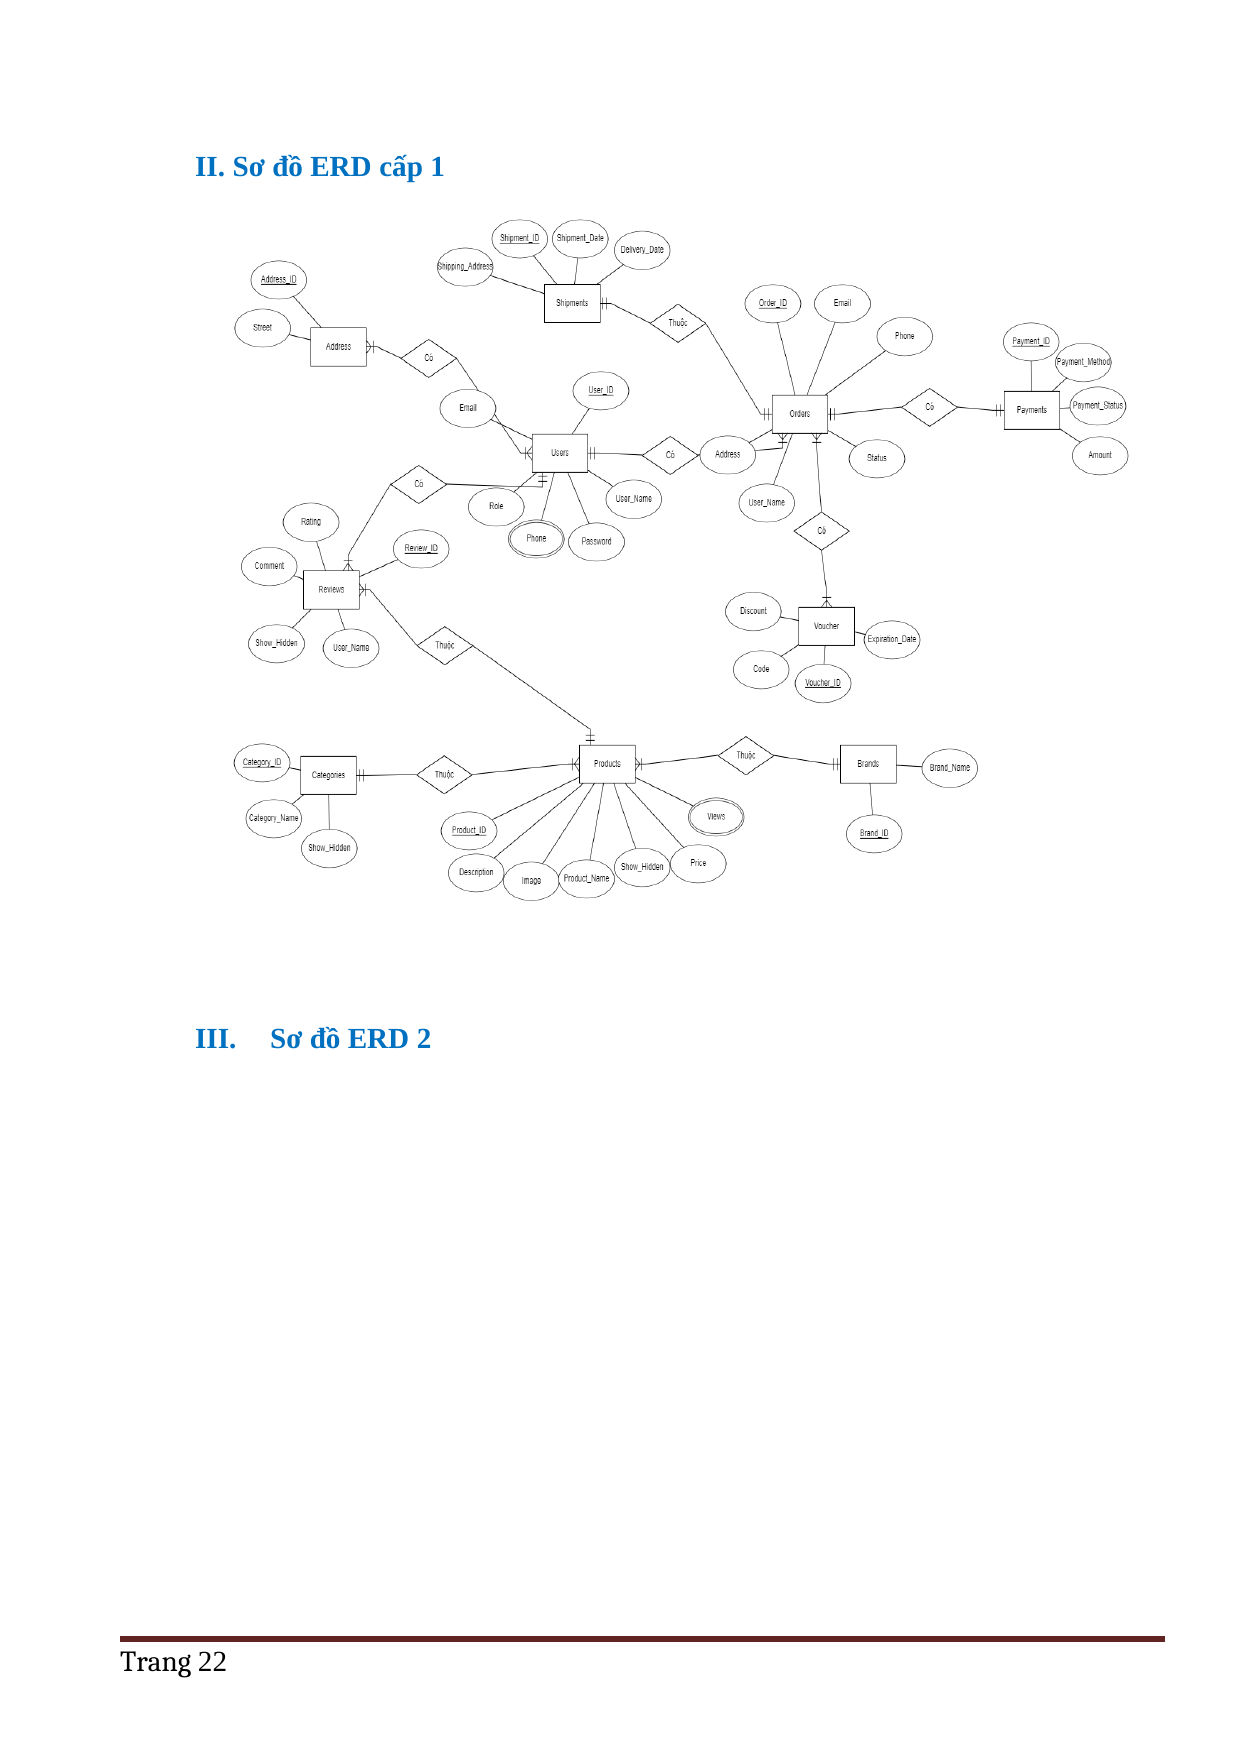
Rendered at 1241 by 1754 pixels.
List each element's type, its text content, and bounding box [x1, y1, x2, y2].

subtitle Sơ đồ ERD cấp 1 [195, 149, 1165, 183]
picture [195, 211, 1160, 975]
subtitle Sơ đồ ERD 2 [195, 1021, 1165, 1054]
